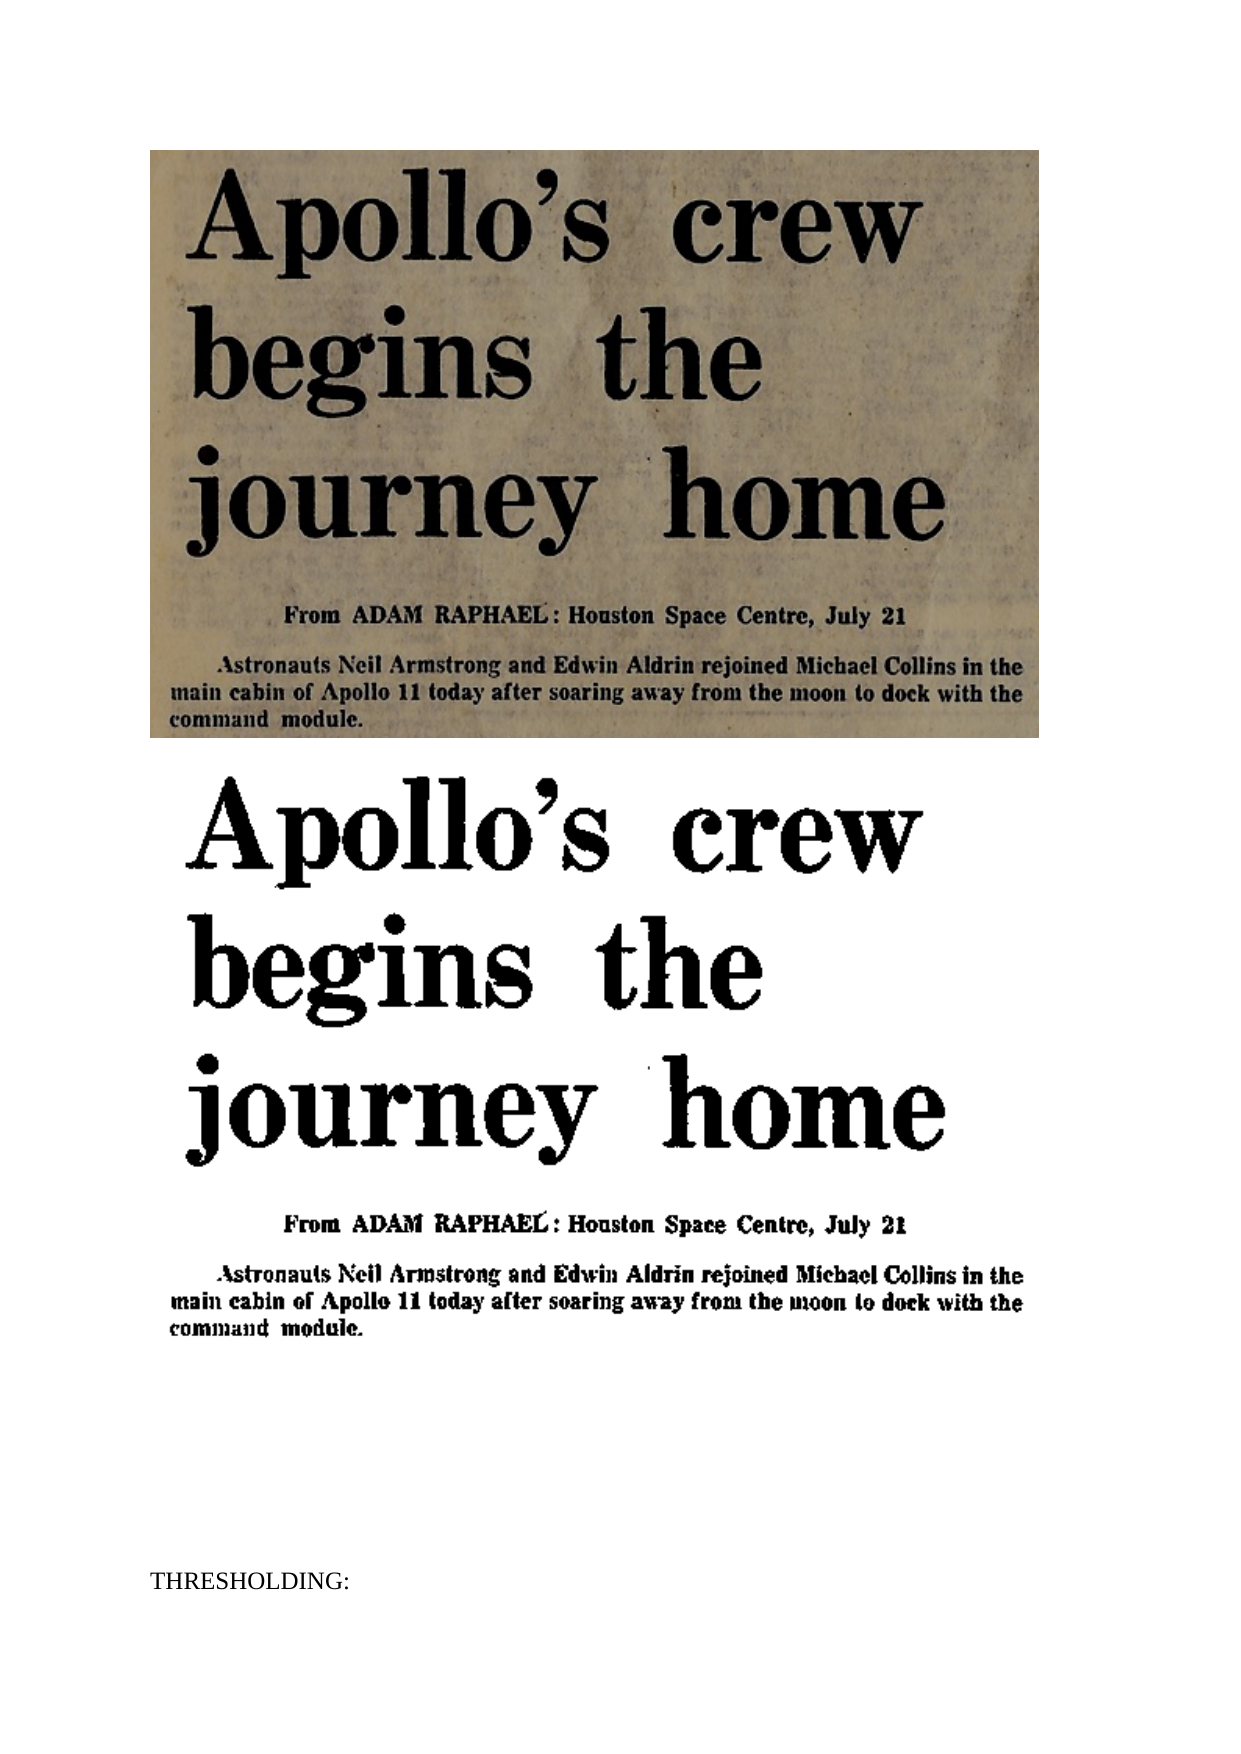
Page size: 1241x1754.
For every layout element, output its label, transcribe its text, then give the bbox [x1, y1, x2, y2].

picture [150, 150, 1039, 738]
picture [150, 758, 1039, 1347]
text THRESHOLDING: [150, 1566, 1090, 1595]
